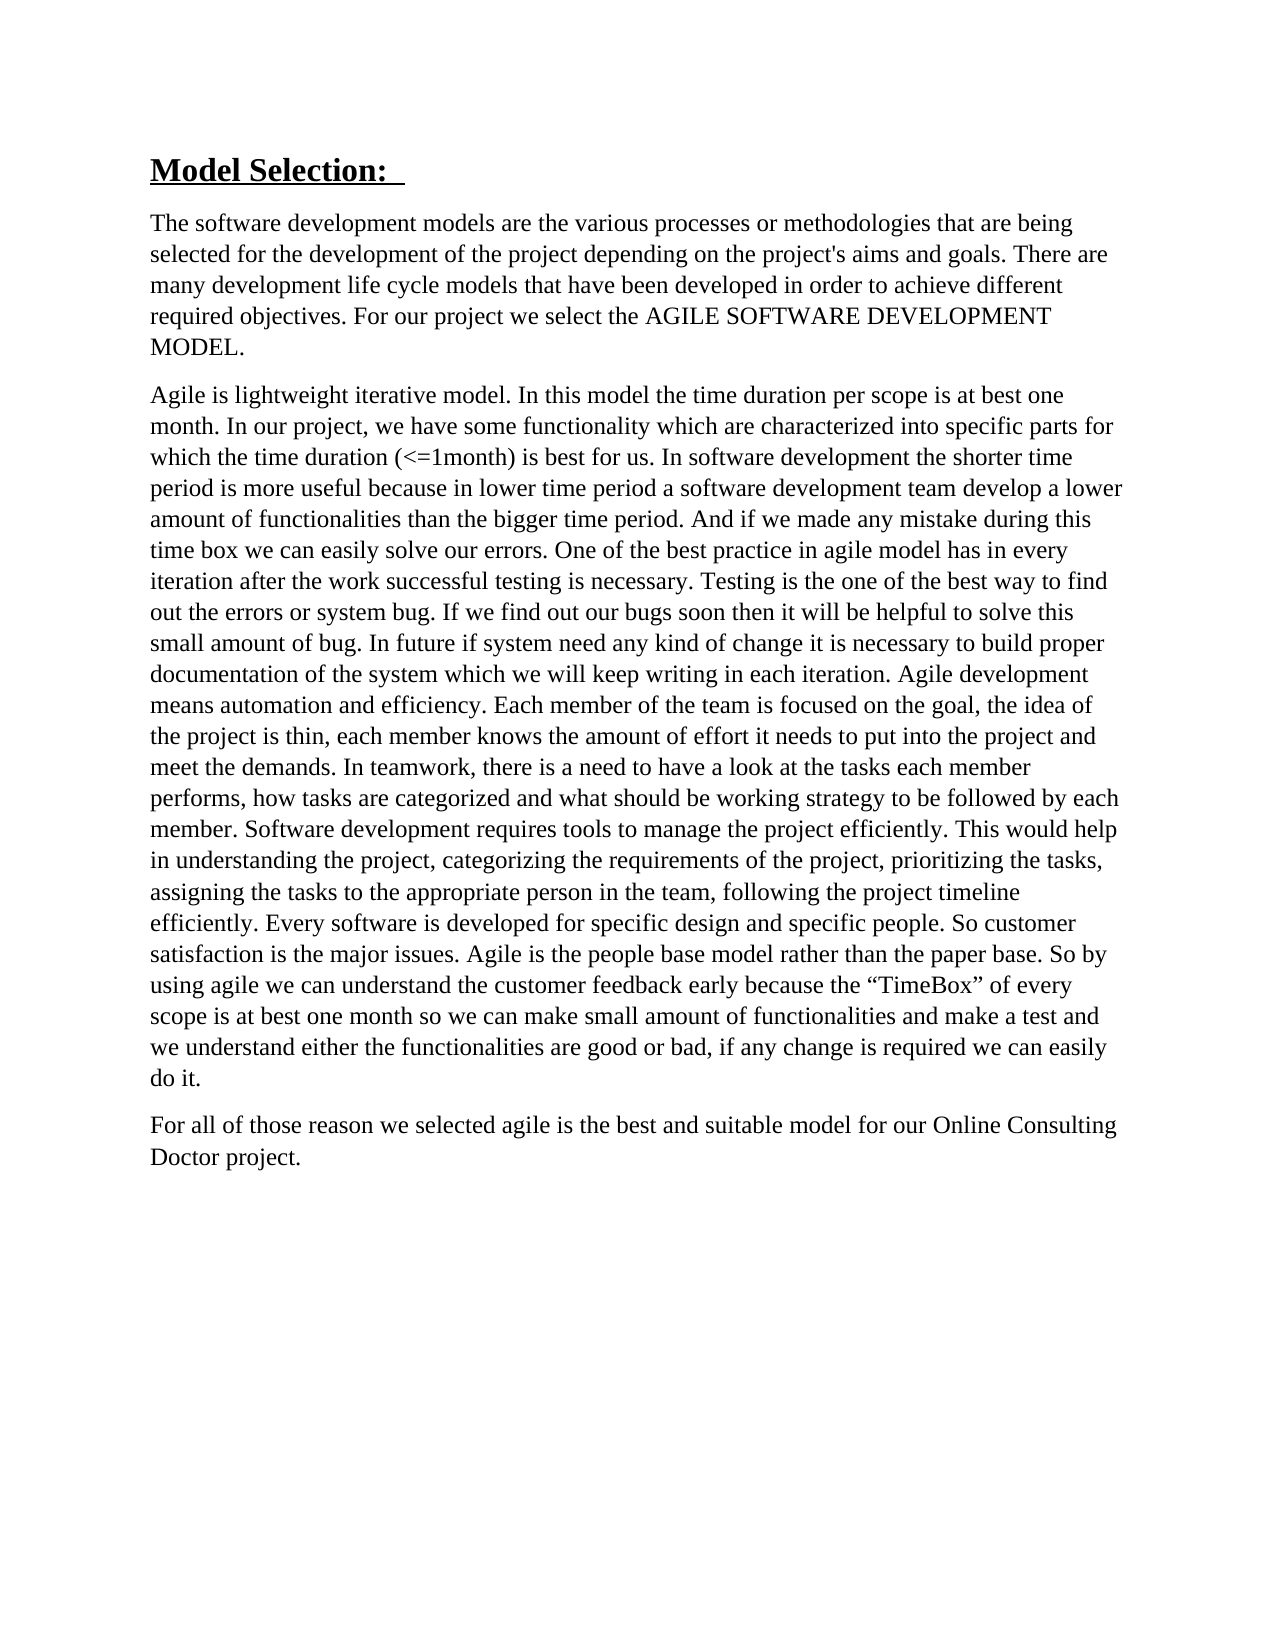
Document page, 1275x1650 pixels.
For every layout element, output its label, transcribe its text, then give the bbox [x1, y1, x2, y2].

text The software development models are the various processes or methodologies that are being selected for the development of the project depending on the project's aims and goals. There are many development life cycle models that have been developed in order to achieve different required objectives. For our project we select the AGILE SOFTWARE DEVELOPMENT MODEL. [150, 208, 1125, 361]
text Agile is lightweight iterative model. In this model the time duration per scope is at best one month. In our project, we have some functionality which are characterized into specific parts for which the time duration (<=1month) is best for us. In software development the shorter time period is more useful because in lower time period a software development team develop a lower amount of functionalities than the bigger time period. And if we made any mistake during this time box we can easily solve our errors. One of the best practice in agile model has in every iteration after the work successful testing is necessary. Testing is the one of the best way to find out the errors or system bug. If we find out our bugs soon then it will be helpful to solve this small amount of bug. In future if system need any kind of change it is necessary to build proper documentation of the system which we will keep writing in each iteration. Agile development means automation and efficiency. Each member of the team is focused on the goal, the idea of the project is thin, each member knows the amount of effort it needs to put into the project and meet the demands. In teamwork, there is a need to have a look at the tasks each member performs, how tasks are categorized and what should be working strategy to be followed by each member. Software development requires tools to manage the project efficiently. This would help in understanding the project, categorizing the requirements of the project, prioritizing the tasks, assigning the tasks to the appropriate person in the team, following the project timeline efficiently. Every software is developed for specific design and specific people. So customer satisfaction is the major issues. Agile is the people base model rather than the paper base. So by using agile we can understand the customer feedback early because the “TimeBox” of every scope is at best one month so we can make small amount of functionalities and make a test and we understand either the functionalities are good or bad, if any change is required we can easily do it. [150, 380, 1125, 1092]
text Model Selection: [150, 150, 1125, 188]
text For all of those reason we selected agile is the best and suitable model for our Online Consulting Doctor project. [150, 1111, 1125, 1170]
